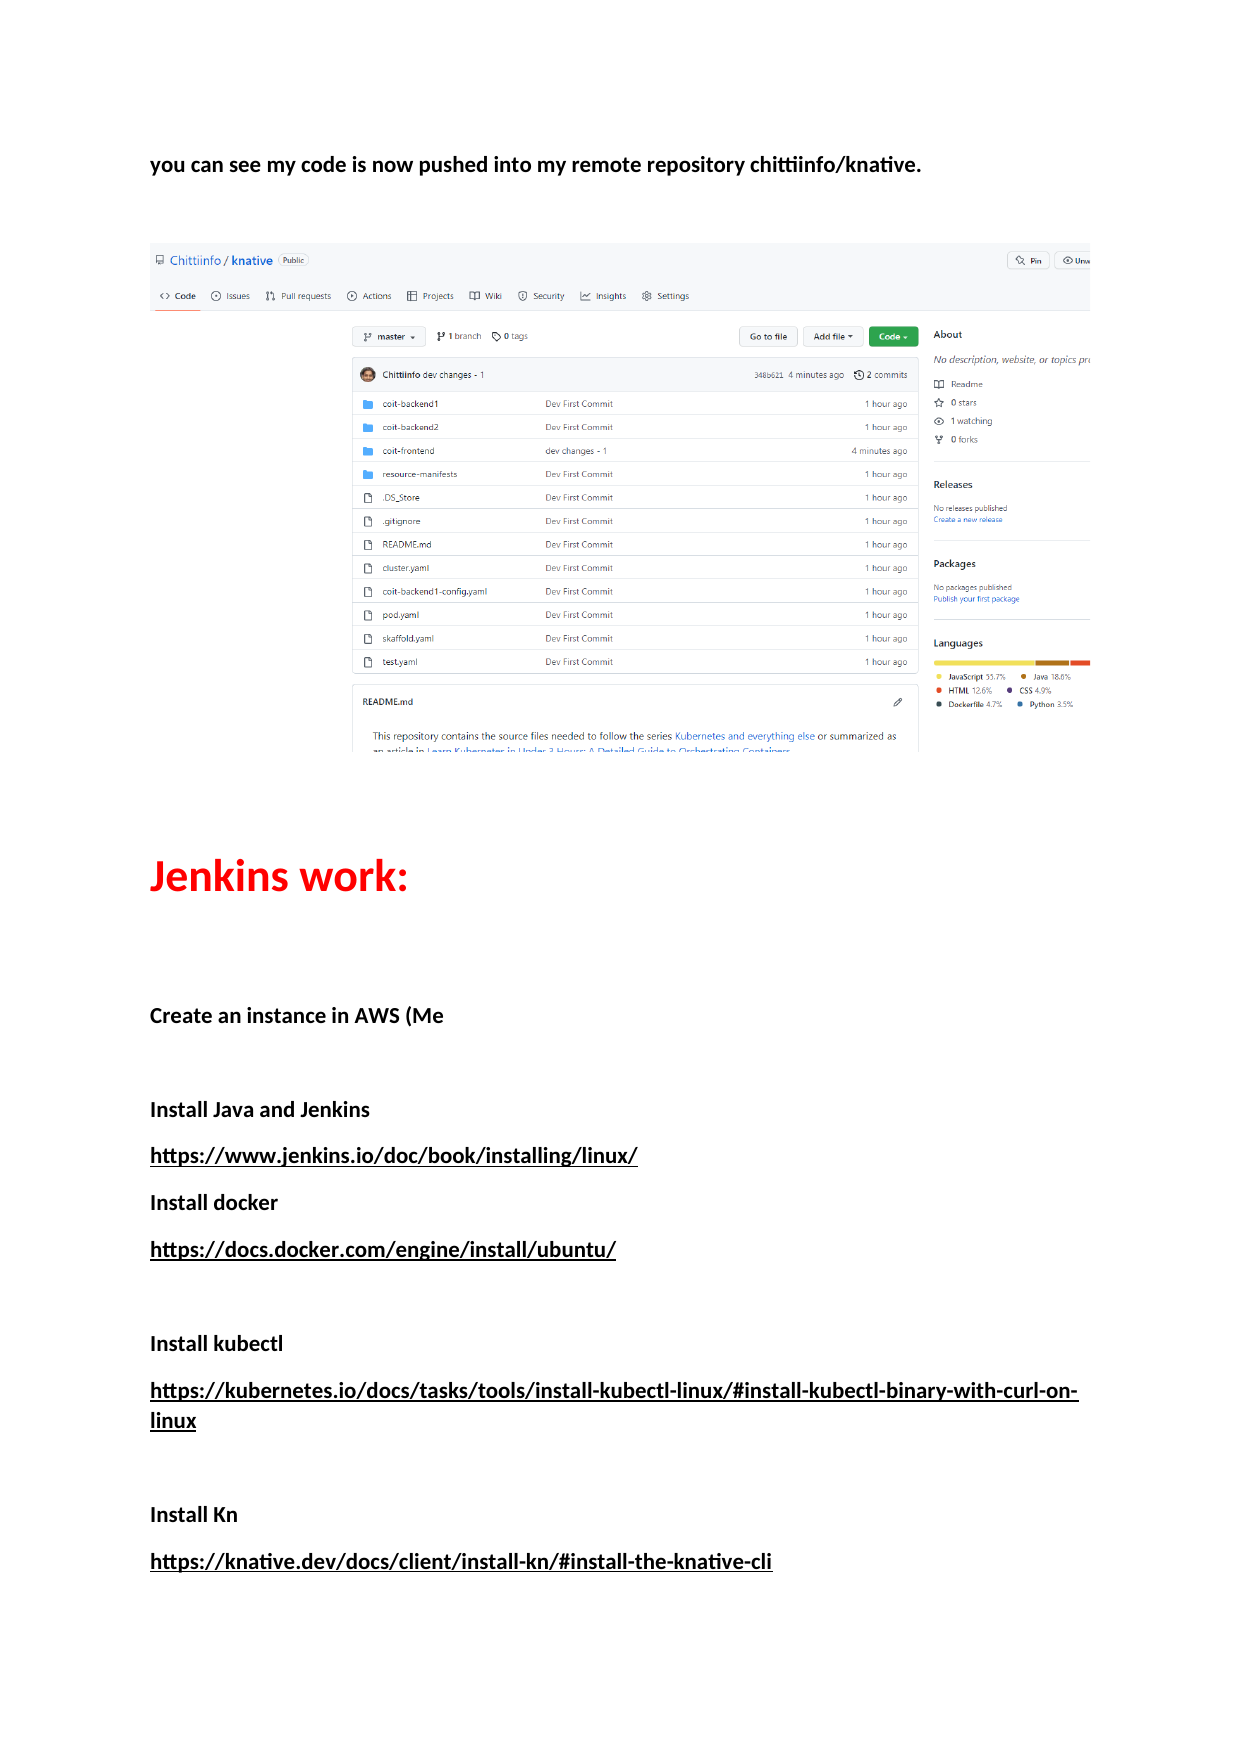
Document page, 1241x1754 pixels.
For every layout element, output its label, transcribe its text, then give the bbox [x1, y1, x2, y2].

text https://kubernetes.io/docs/tasks/tools/install-kubectl-linux/#install-kubectl-binary-with-curl-on-linux [150, 1376, 1090, 1434]
text Create an instance in AWS (Me [150, 1001, 1090, 1029]
text Install Kn [150, 1500, 1090, 1528]
text https://knative.dev/docs/client/install-kn/#install-the-knative-cli [150, 1547, 1090, 1575]
text Jenkins work: [150, 847, 1090, 903]
picture [150, 243, 1091, 752]
text https://docs.docker.com/engine/install/ubuntu/ [150, 1235, 1090, 1263]
text Install Java and Jenkins [150, 1095, 1090, 1123]
text you can see my code is now pushed into my remote repository chittiinfo/knative. [150, 150, 1090, 178]
text Install kubectl [150, 1329, 1090, 1357]
text Install docker [150, 1188, 1090, 1216]
text https://www.jenkins.io/doc/book/installing/linux/ [150, 1142, 1090, 1169]
